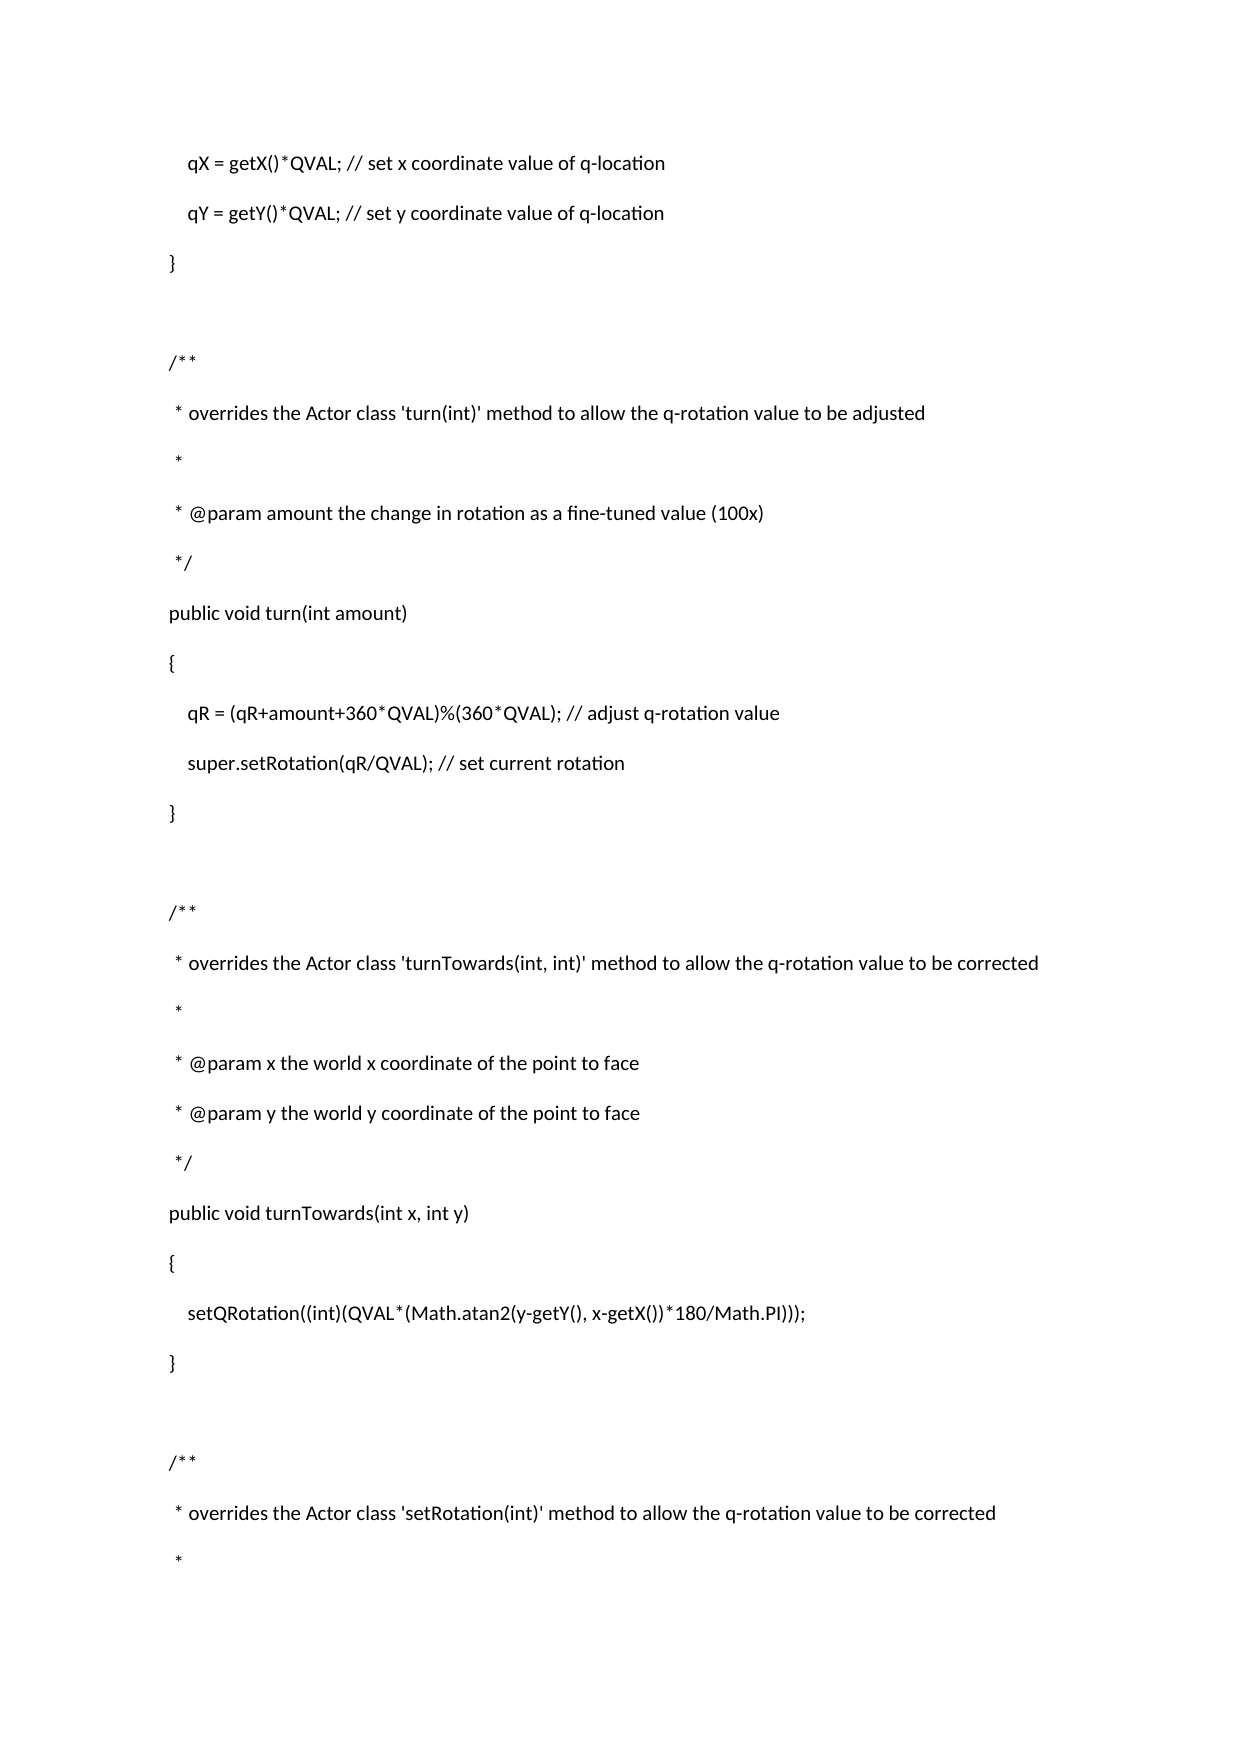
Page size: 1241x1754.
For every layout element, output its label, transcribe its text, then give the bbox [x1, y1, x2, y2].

text /** [150, 900, 1090, 925]
text { [150, 650, 1090, 675]
text } [150, 800, 1090, 825]
text qX = getX()*QVAL; // set x coordinate value of q-location [150, 150, 1090, 175]
text */ [150, 550, 1090, 575]
text /** [150, 1450, 1090, 1475]
text } [150, 250, 1090, 275]
text /** [150, 350, 1090, 375]
text * [150, 1000, 1090, 1025]
text * [150, 450, 1090, 475]
text setQRotation((int)(QVAL*(Math.atan2(y-getY(), x-getX())*180/Math.PI))); [150, 1300, 1090, 1325]
text * [150, 1550, 1090, 1575]
text super.setRotation(qR/QVAL); // set current rotation [150, 750, 1090, 775]
text } [150, 1350, 1090, 1375]
text * @param x the world x coordinate of the point to face [150, 1050, 1090, 1075]
text public void turn(int amount) [150, 600, 1090, 625]
text { [150, 1250, 1090, 1275]
text qY = getY()*QVAL; // set y coordinate value of q-location [150, 200, 1090, 225]
text public void turnTowards(int x, int y) [150, 1200, 1090, 1225]
text * @param amount the change in rotation as a fine-tuned value (100x) [150, 500, 1090, 525]
text * overrides the Actor class 'turnTowards(int, int)' method to allow the q-rotation value to be corrected [150, 950, 1090, 975]
text * @param y the world y coordinate of the point to face [150, 1100, 1090, 1125]
text qR = (qR+amount+360*QVAL)%(360*QVAL); // adjust q-rotation value [150, 700, 1090, 725]
text * overrides the Actor class 'setRotation(int)' method to allow the q-rotation value to be corrected [150, 1500, 1090, 1525]
text */ [150, 1150, 1090, 1175]
text * overrides the Actor class 'turn(int)' method to allow the q-rotation value to be adjusted [150, 400, 1090, 425]
